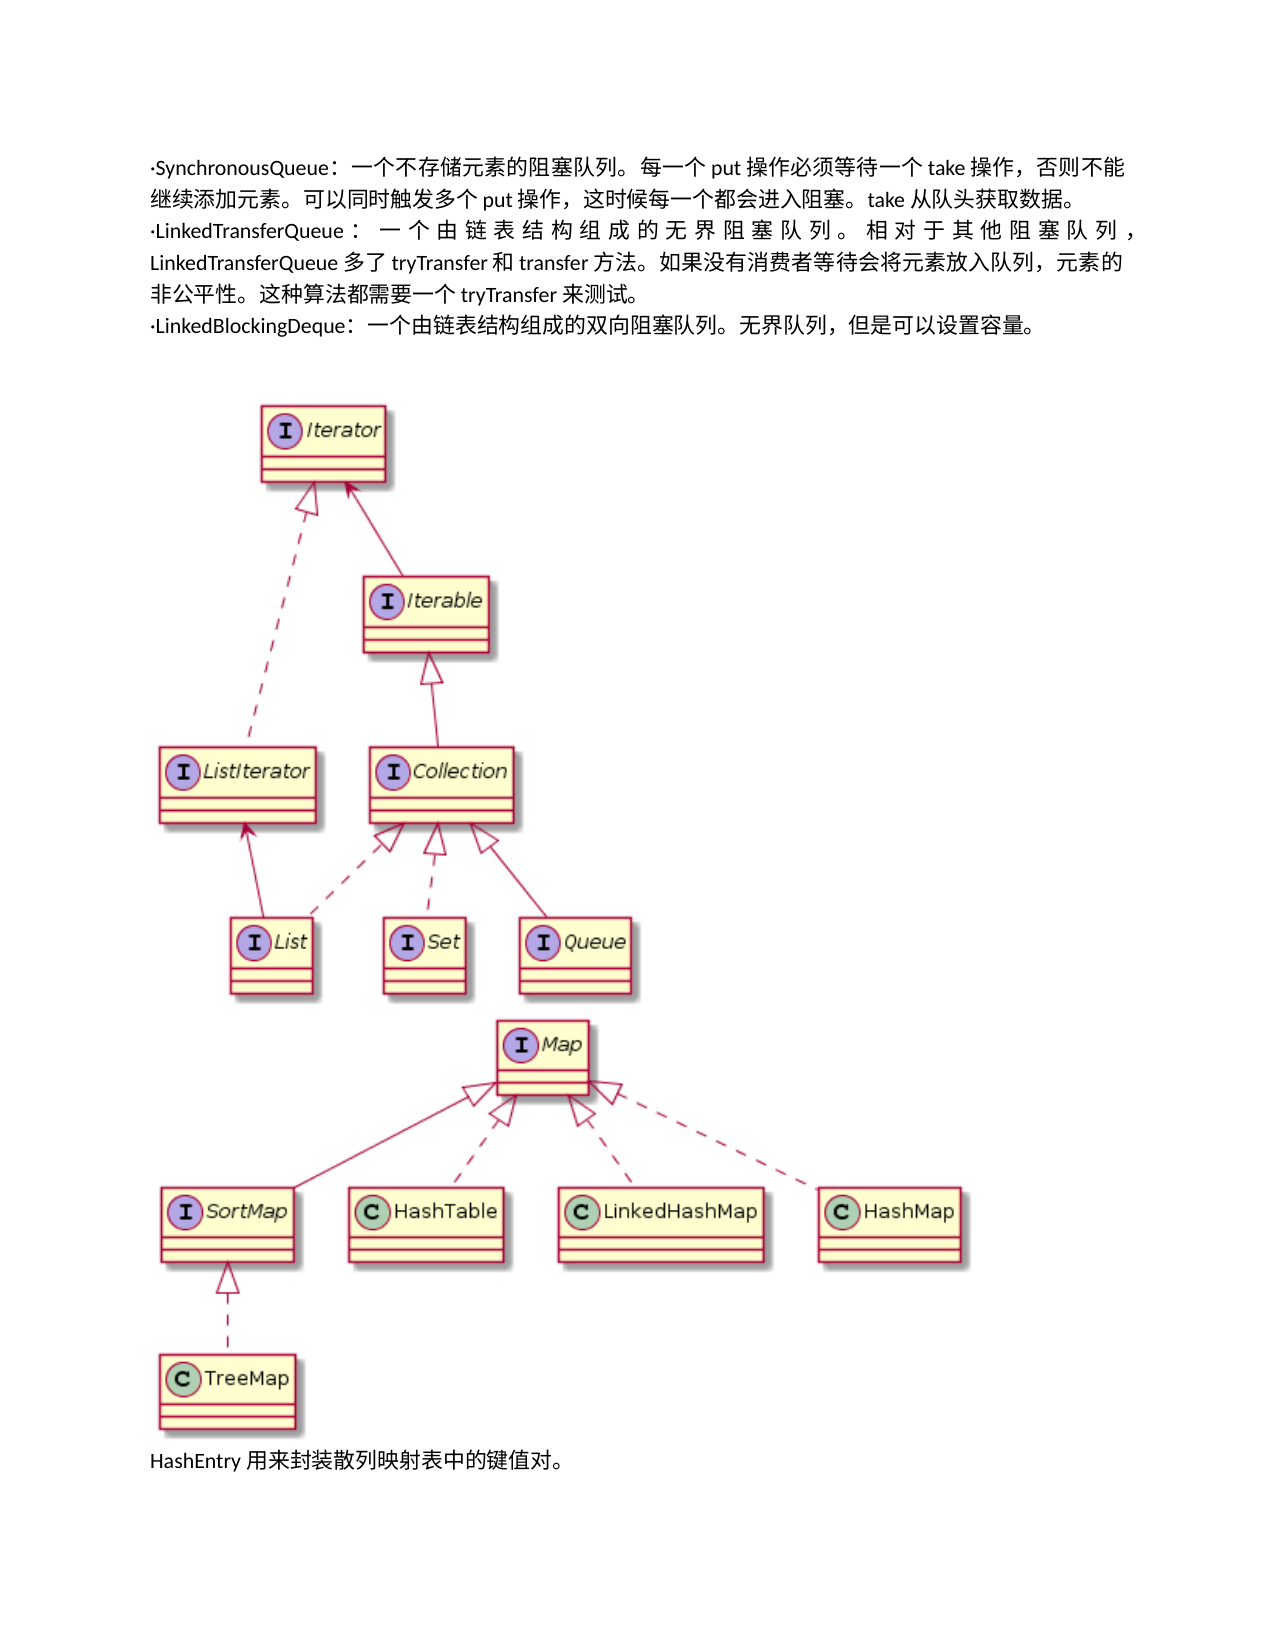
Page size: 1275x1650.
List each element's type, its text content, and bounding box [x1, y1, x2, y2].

text ·LinkedBlockingDeque：一个由链表结构组成的双向阻塞队列。无界队列，但是可以设置容量。 [150, 308, 1125, 340]
text ·LinkedTransferQueue：一个由链表结构组成的无界阻塞队列。相对于其他阻塞队列，LinkedTransferQueue多了tryTransfer和transfer方法。如果没有消费者等待会将元素放入队列，元素的非公平性。这种算法都需要一个tryTransfer 来测试。 [150, 213, 1125, 308]
picture [150, 393, 976, 1444]
text ·SynchronousQueue：一个不存储元素的阻塞队列。每一个put操作必须等待一个take操作，否则不能继续添加元素。可以同时触发多个put操作，这时候每一个都会进入阻塞。take 从队头获取数据。 [150, 150, 1125, 213]
text HashEntry 用来封装散列映射表中的键值对。 [150, 1443, 1125, 1475]
